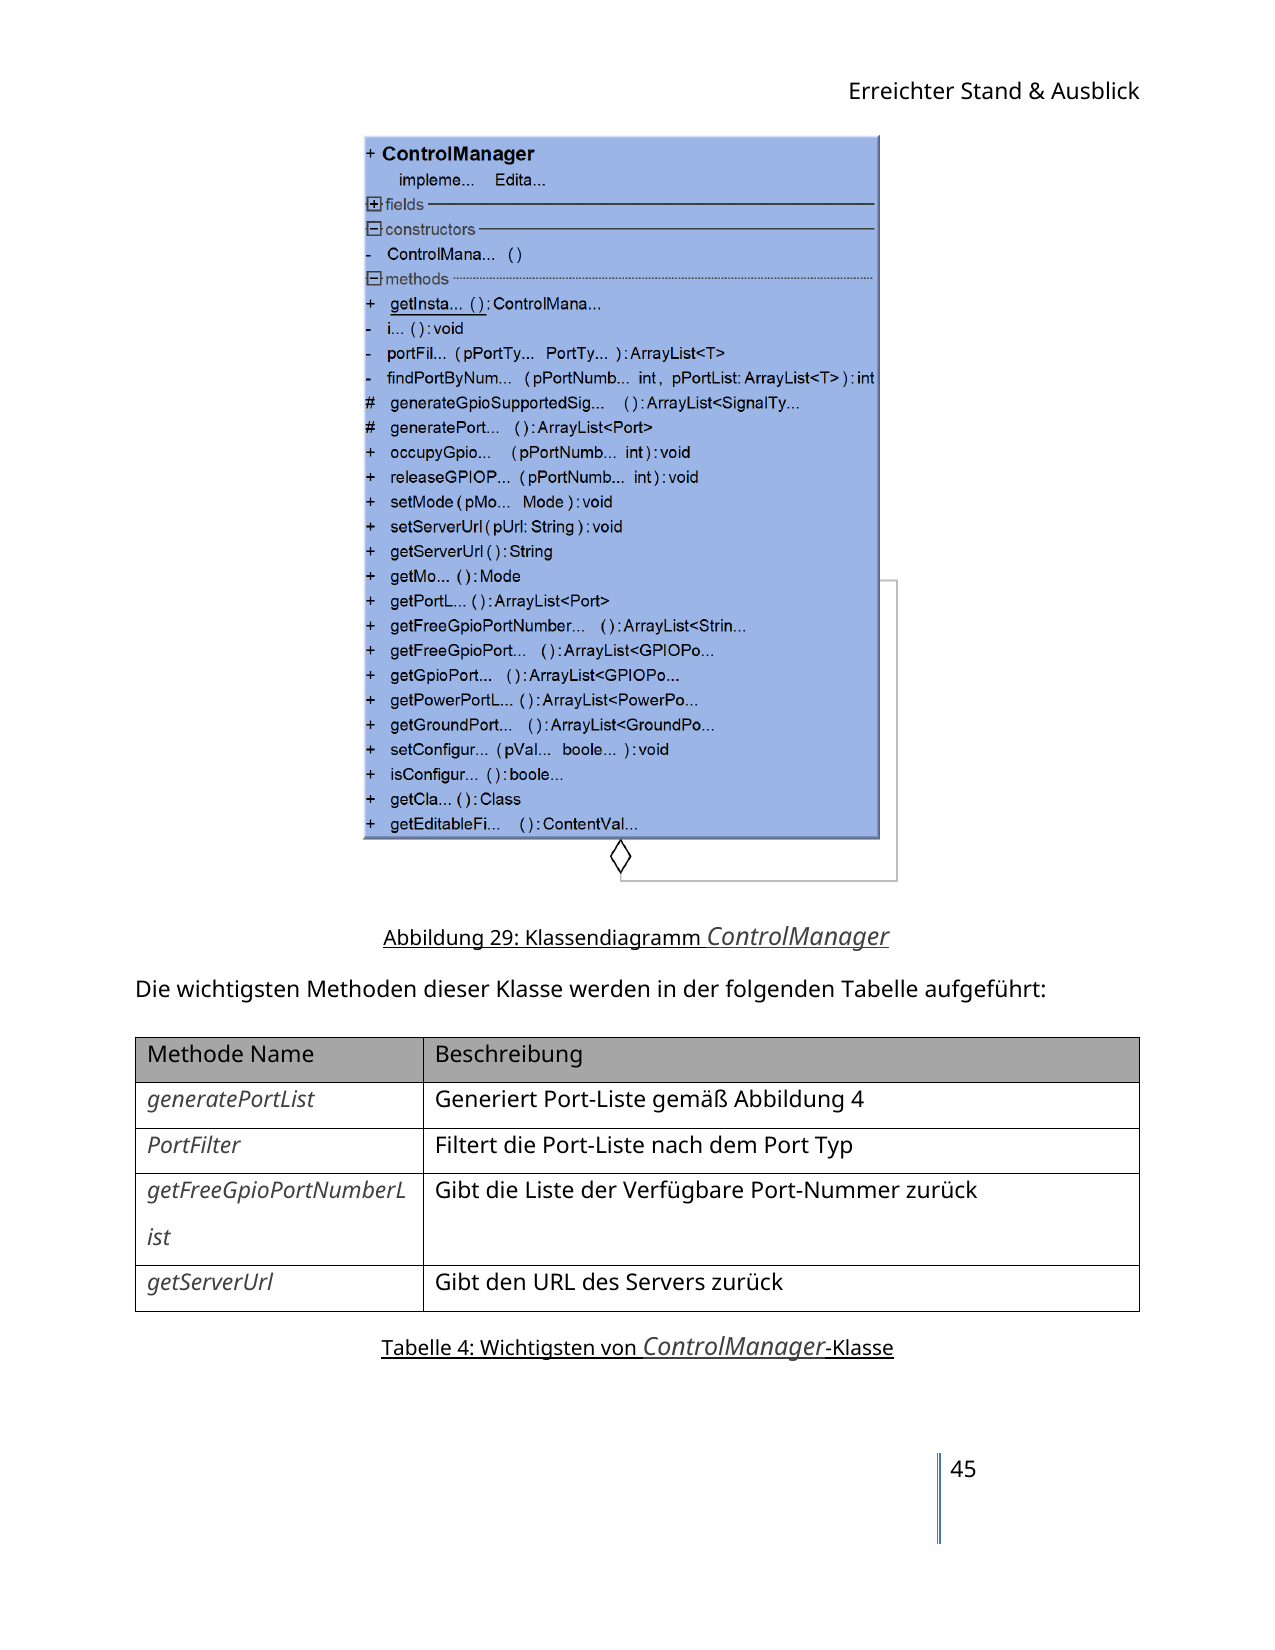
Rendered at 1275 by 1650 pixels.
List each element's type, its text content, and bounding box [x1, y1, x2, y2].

table_cell generatePortList [136, 1083, 423, 1127]
table_cell Generiert Port-Liste gemäß Abbildung 4 [424, 1083, 1139, 1127]
table_cell Gibt die Liste der Verfügbare Port-Nummer zurück [424, 1174, 1139, 1265]
table_header Methode Name [136, 1038, 423, 1082]
table_cell getFreeGpioPortNumberList [136, 1174, 423, 1265]
table_cell Filtert die Port-Liste nach dem Port Typ [424, 1129, 1139, 1173]
table_cell PortFilter [136, 1129, 423, 1173]
table_cell getServerUrl [136, 1266, 423, 1311]
picture [362, 135, 913, 886]
table_cell Gibt den URL des Servers zurück [424, 1266, 1139, 1311]
table_header Beschreibung [424, 1038, 1139, 1082]
text Die wichtigsten Methoden dieser Klasse werden in der folgenden Tabelle aufgeführt: [135, 973, 1140, 1004]
